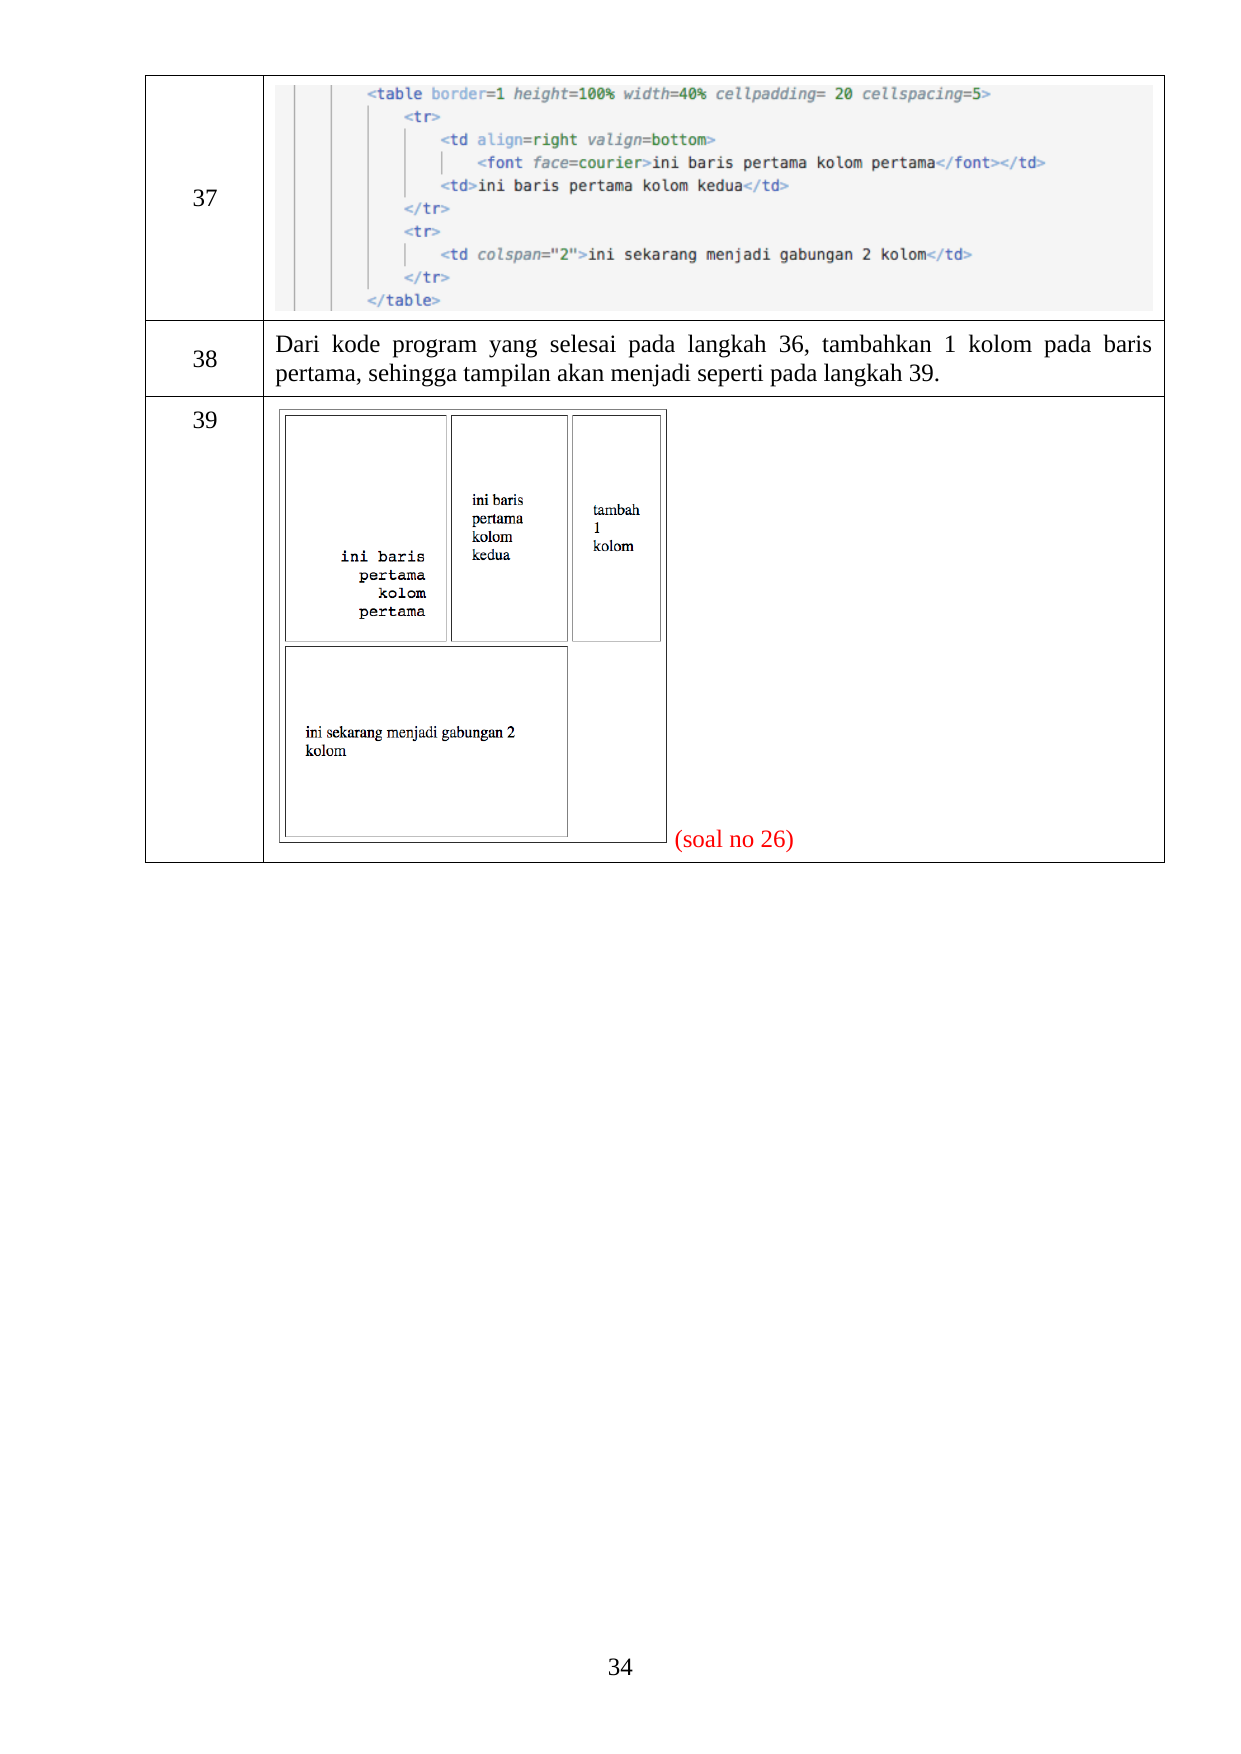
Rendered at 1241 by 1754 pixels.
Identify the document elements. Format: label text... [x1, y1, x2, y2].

table_cell (soal no 26) [264, 397, 1164, 862]
picture [275, 405, 675, 848]
table_cell 37 [146, 76, 263, 319]
table_cell 38 [146, 321, 263, 396]
table_cell [264, 76, 1164, 319]
table_cell 39 [146, 397, 263, 862]
table_cell Dari kode program yang selesai pada langkah 36, tambahkan 1 kolom pada baris pertama, sehingga tampilan akan menjadi seperti pada langkah 39. [264, 321, 1164, 396]
picture [275, 85, 1096, 311]
